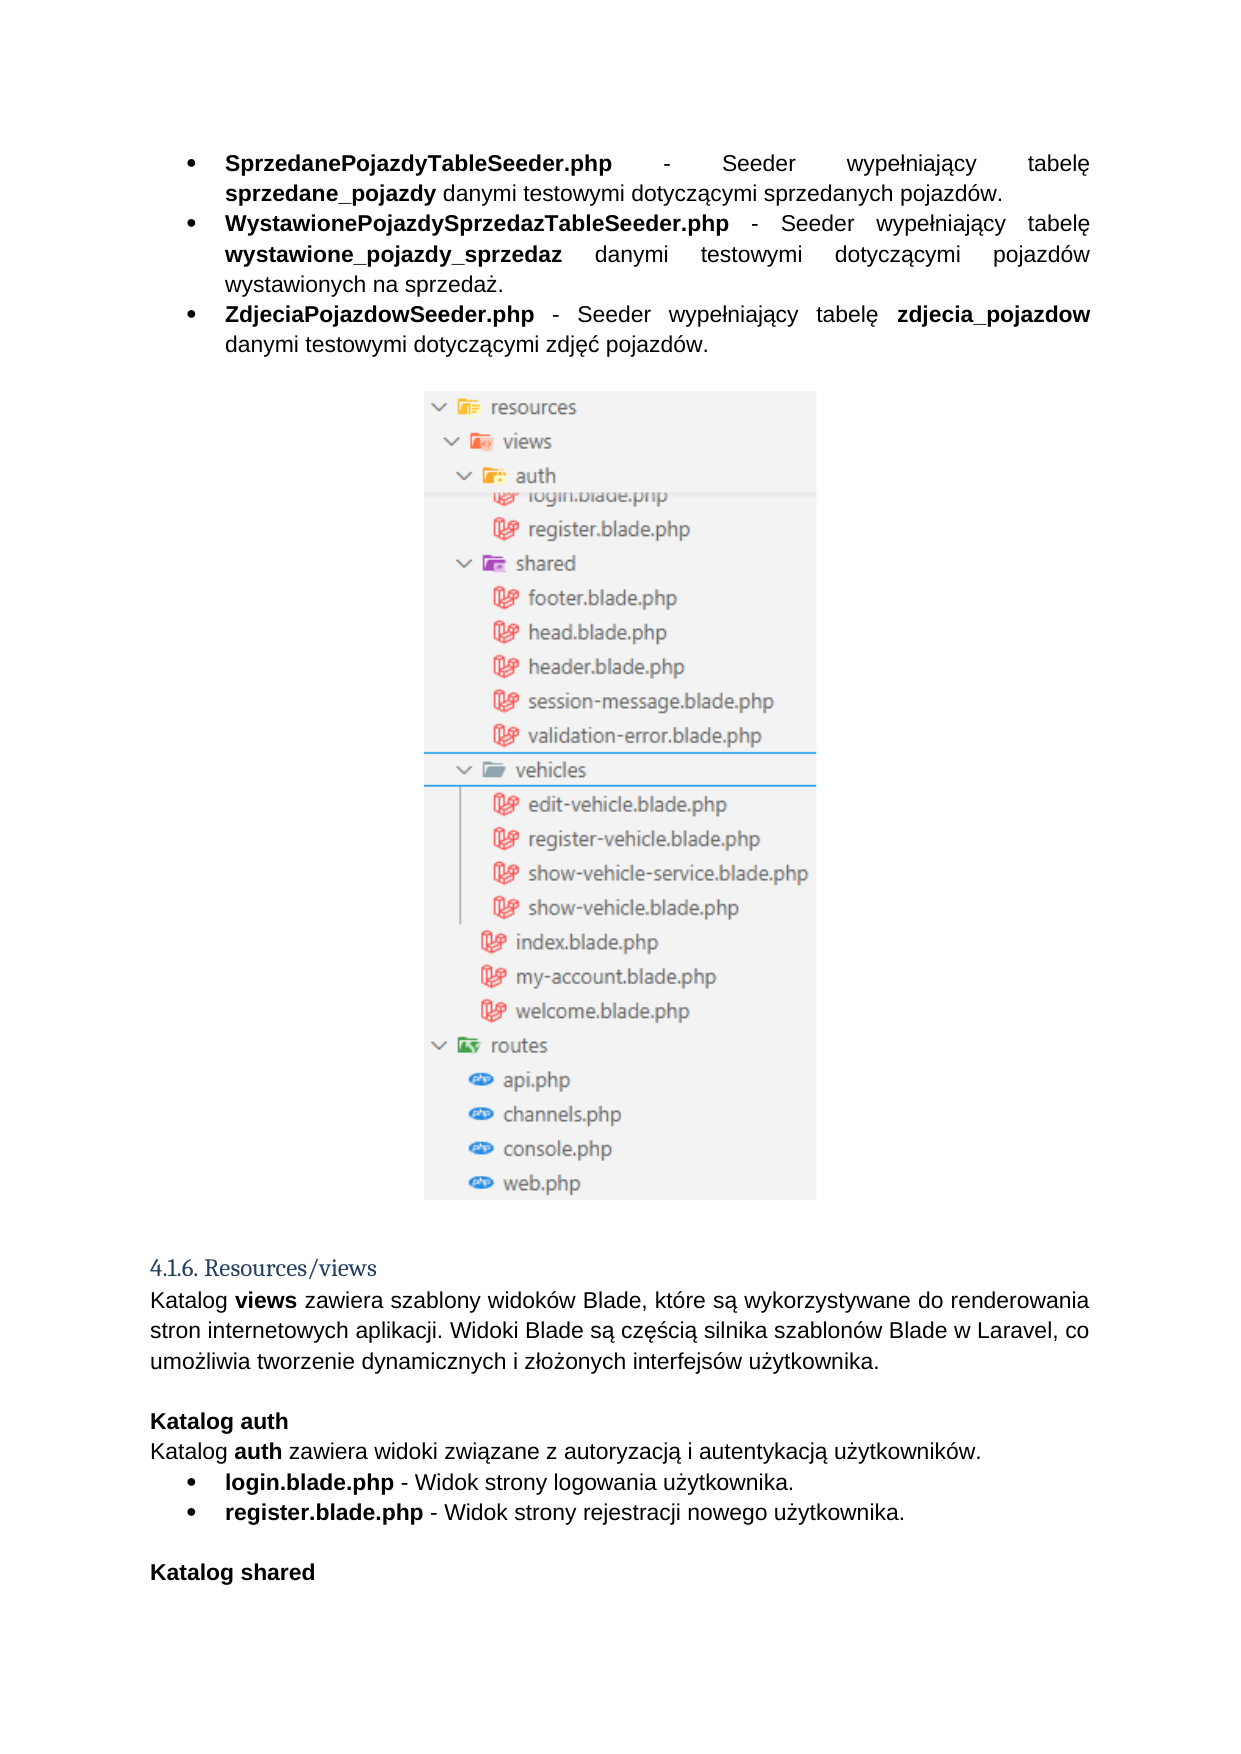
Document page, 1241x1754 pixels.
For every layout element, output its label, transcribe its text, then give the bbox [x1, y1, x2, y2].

text Katalog auth zawiera widoki związane z autoryzacją i autentykacją użytkowników. [150, 1438, 1090, 1465]
list ZdjeciaPojazdowSeeder.php - Seeder wypełniający tabelę zdjecia_pojazdow danymi testowymi dotyczącymi zdjęć pojazdów. [187, 301, 1090, 358]
list SprzedanePojazdyTableSeeder.php - Seeder wypełniający tabelę sprzedane_pojazdy danymi testowymi dotyczącymi sprzedanych pojazdów. [187, 150, 1090, 207]
text Katalog views zawiera szablony widoków Blade, które są wykorzystywane do renderowania stron internetowych aplikacji. Widoki Blade są częścią silnika szablonów Blade w Laravel, co umożliwia tworzenie dynamicznych i złożonych interfejsów użytkownika. [150, 1287, 1090, 1374]
list WystawionePojazdySprzedazTableSeeder.php - Seeder wypełniający tabelę wystawione_pojazdy_sprzedaz danymi testowymi dotyczącymi pojazdów wystawionych na sprzedaż. [187, 210, 1090, 297]
text Katalog shared [150, 1559, 1090, 1586]
subtitle 4.1.6. Resources/views [150, 1254, 1090, 1283]
list login.blade.php - Widok strony logowania użytkownika. [187, 1468, 1090, 1495]
picture [423, 391, 817, 1200]
list register.blade.php - Widok strony rejestracji nowego użytkownika. [187, 1499, 1090, 1525]
text Katalog auth [150, 1408, 1090, 1434]
